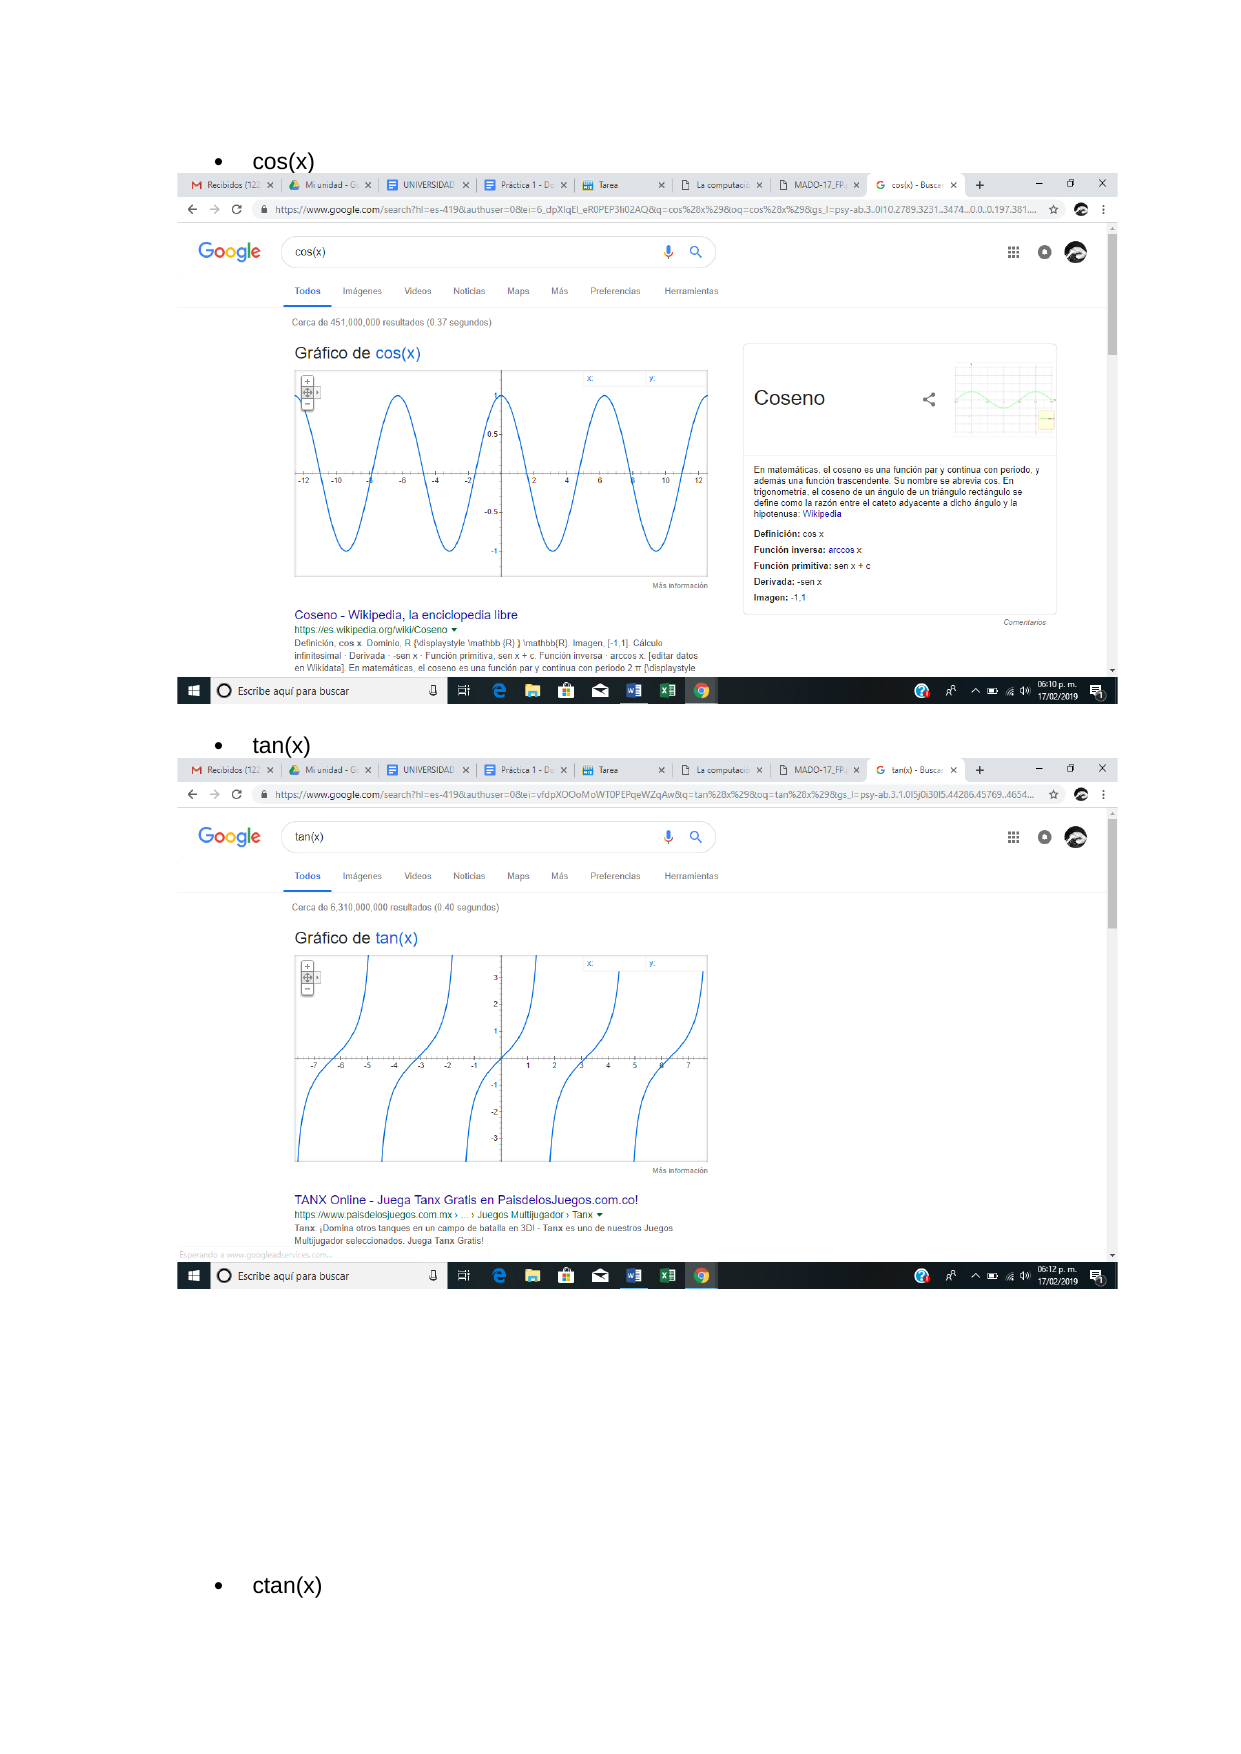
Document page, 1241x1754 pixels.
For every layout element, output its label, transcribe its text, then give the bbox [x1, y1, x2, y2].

picture [177, 173, 1118, 704]
picture [177, 758, 1118, 1289]
list cos(x) [215, 148, 1063, 173]
list tan(x) [215, 732, 1063, 758]
list ctan(x) [215, 1572, 1063, 1598]
